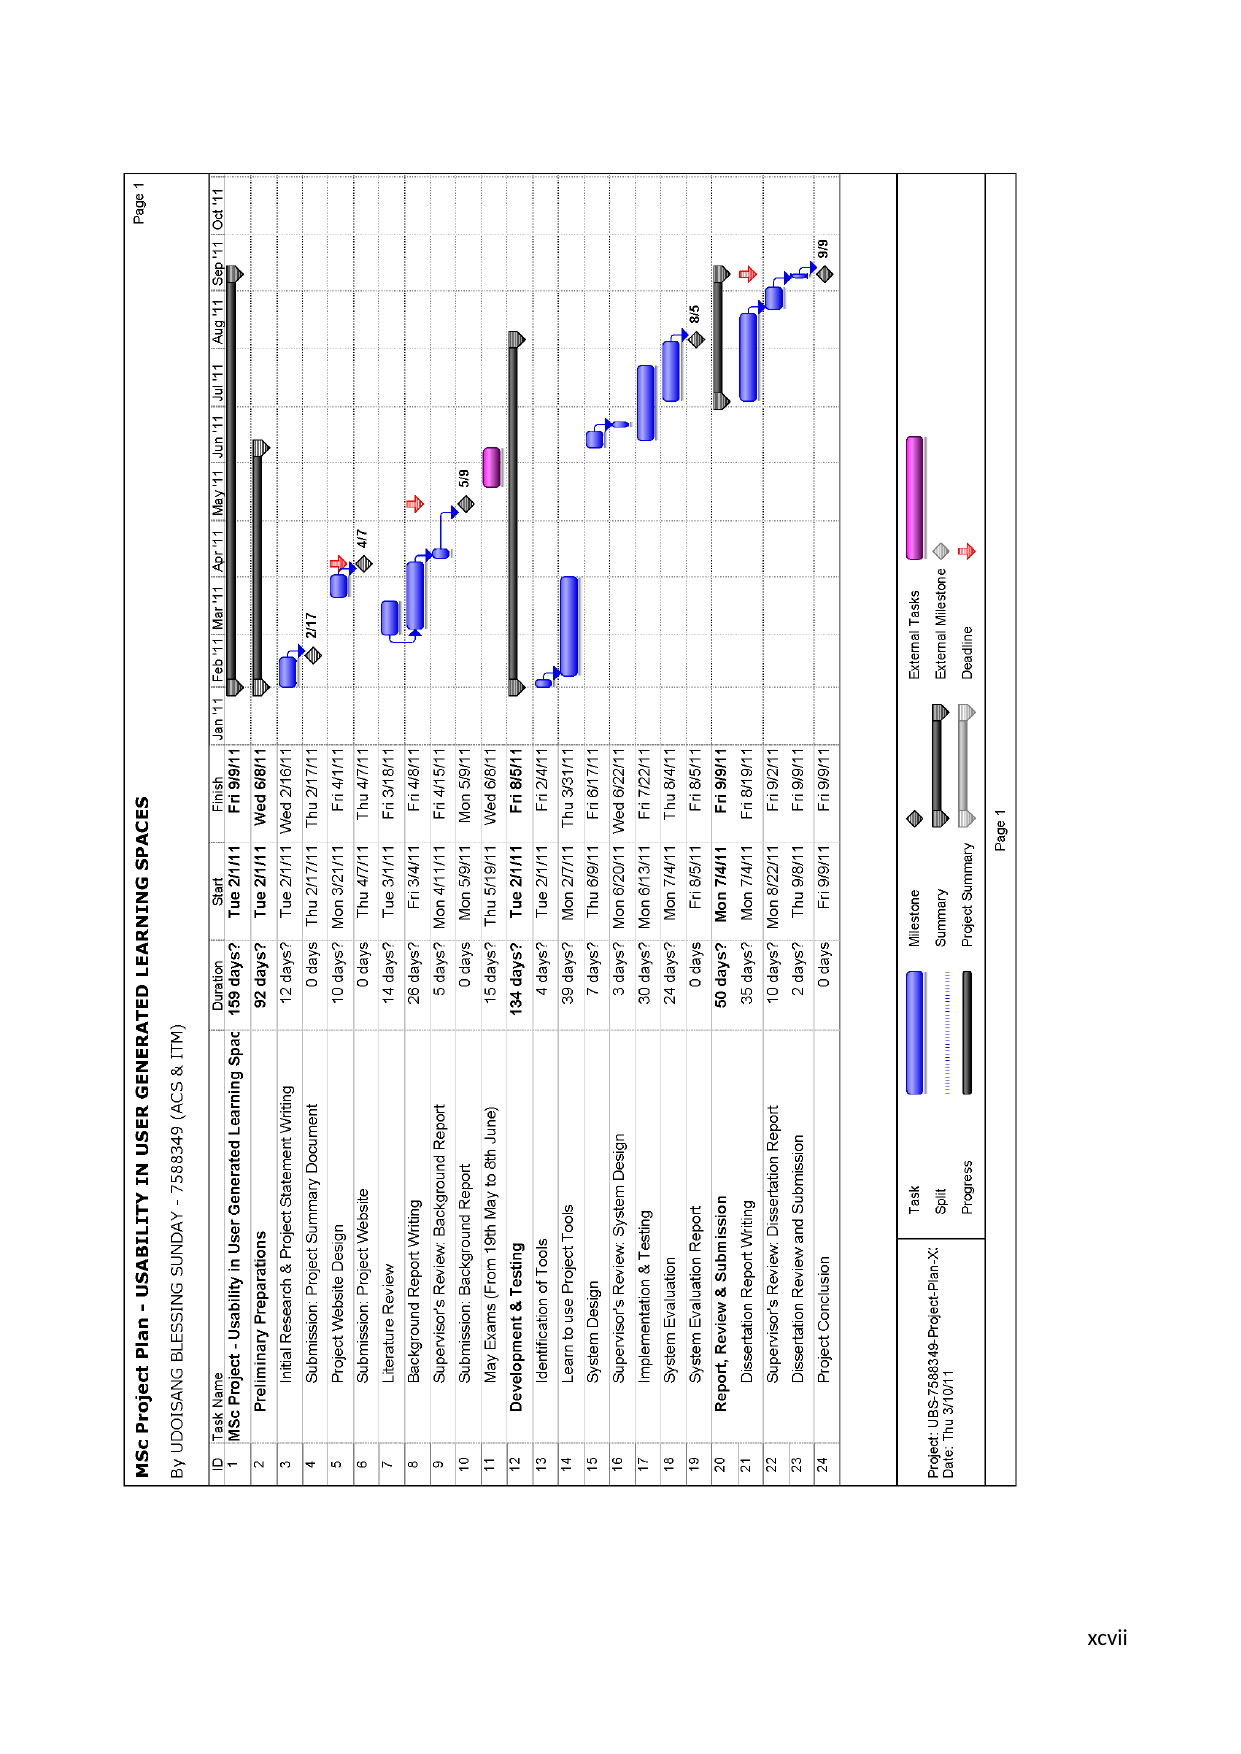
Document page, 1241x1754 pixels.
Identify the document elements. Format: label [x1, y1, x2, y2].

picture [112, 112, 1077, 1547]
